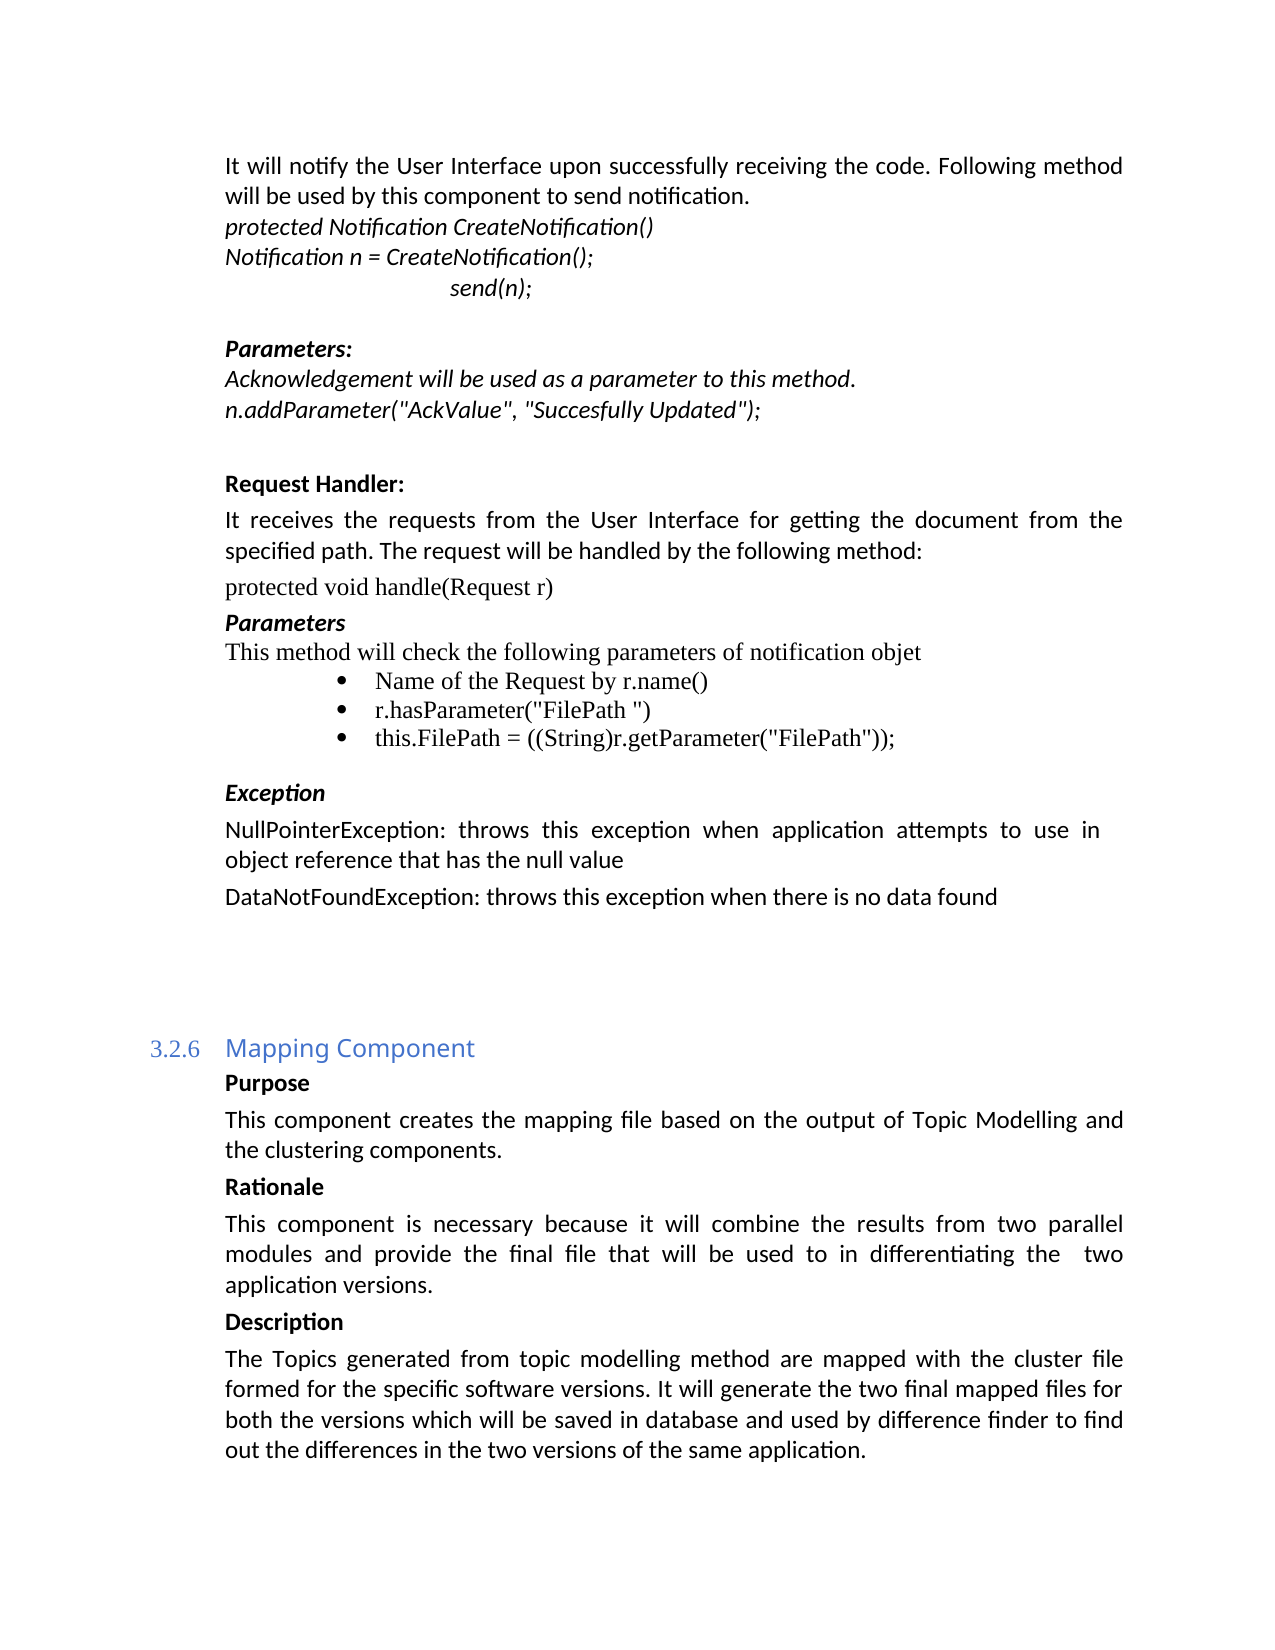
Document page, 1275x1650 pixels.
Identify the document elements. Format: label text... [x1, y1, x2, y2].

text It receives the requests from the User Interface for getting the document from the specified path. The request will be handled by the following method: [225, 504, 1125, 566]
text Request Handler: [187, 468, 1125, 498]
text Exception [150, 777, 1125, 808]
text Parameters [187, 607, 1125, 637]
text protected Notification CreateNotification() [225, 211, 1125, 242]
text Acknowledgement will be used as a parameter to this method. [187, 364, 1125, 394]
text send(n); [187, 272, 1125, 303]
text Parameters: [187, 333, 1125, 364]
text This component is necessary because it will combine the results from two parallel modules and provide the final file that will be used to in differentiating the two application versions. [225, 1208, 1125, 1300]
list Name of the Request by r.name() [337, 666, 1125, 695]
text NullPointerException: throws this exception when application attempts to use in object reference that has the null value [225, 814, 1102, 875]
text Purpose [164, 1067, 1125, 1098]
list this.FilePath = ((String)r.getParameter("FilePath")); [337, 723, 1125, 752]
text This component creates the mapping file based on the output of Topic Modelling and the clustering components. [225, 1104, 1125, 1165]
text Rationale [164, 1171, 1125, 1202]
text The Topics generated from topic modelling method are mapped with the cluster file formed for the specific software versions. It will generate the two final mapped files for both the versions which will be saved in database and used by difference finder to find out the differences in the two versions of the same application. [225, 1343, 1125, 1465]
subtitle Mapping Component [150, 1031, 1125, 1065]
list r.hasParameter("FilePath ") [337, 695, 1125, 723]
text DataNotFoundException: throws this exception when there is no data found [187, 881, 1125, 912]
text Description [164, 1306, 1125, 1336]
text This method will check the following parameters of notification objet [187, 637, 1125, 666]
text Notification n = CreateNotification(); [225, 242, 1125, 272]
text It will notify the User Interface upon successfully receiving the code. Following method will be used by this component to send notification. [225, 150, 1125, 211]
text n.addParameter("AckValue", "Succesfully Updated"); [187, 394, 1125, 425]
text protected void handle(Request r) [225, 572, 1125, 601]
